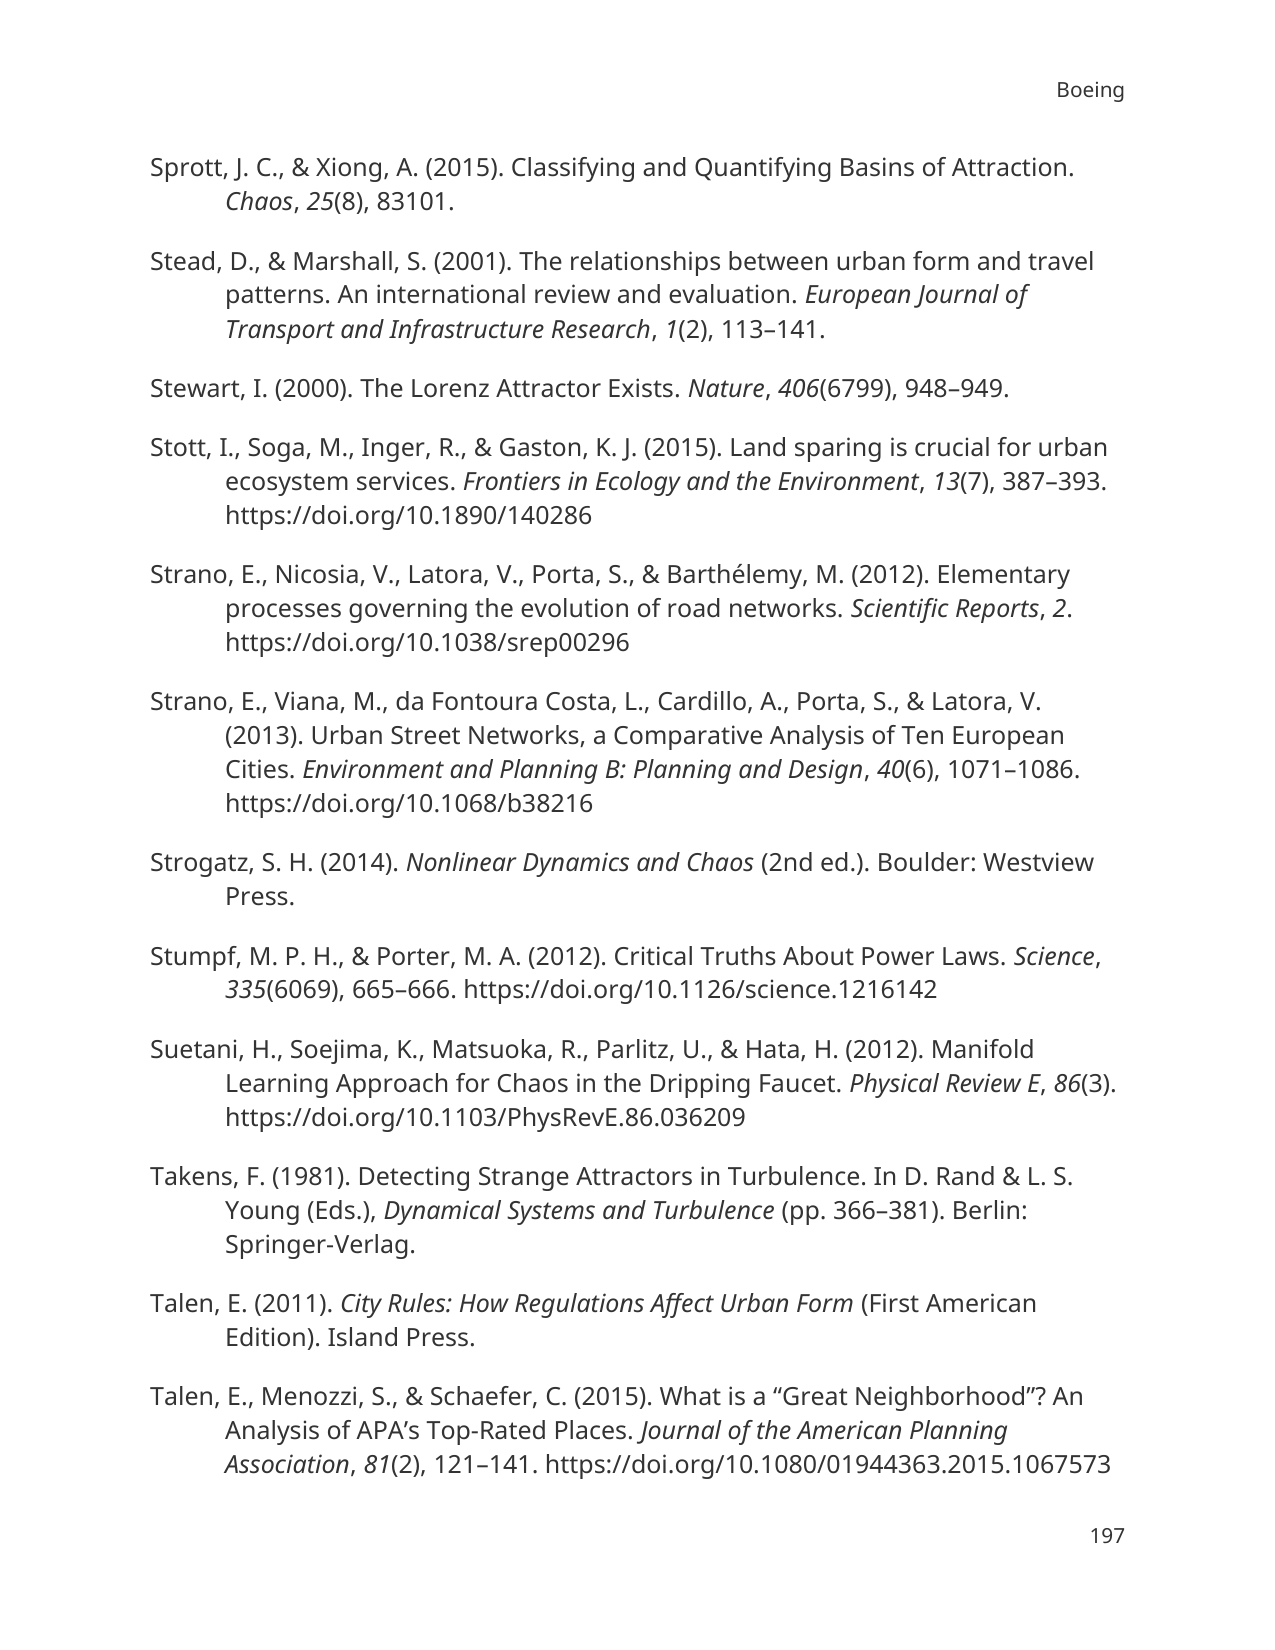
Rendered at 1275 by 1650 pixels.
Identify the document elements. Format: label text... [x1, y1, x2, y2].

text Talen, E. (2011). City Rules: How Regulations Affect Urban Form (First American Edition). Island Press. [150, 1286, 1125, 1354]
text Stead, D., & Marshall, S. (2001). The relationships between urban form and travel patterns. An international review and evaluation. European Journal of Transport and Infrastructure Research, 1(2), 113–141. [150, 243, 1125, 345]
text Strano, E., Viana, M., da Fontoura Costa, L., Cardillo, A., Porta, S., & Latora, V. (2013). Urban Street Networks, a Comparative Analysis of Ten European Cities. Environment and Planning B: Planning and Design, 40(6), 1071–1086. https://doi.org/10.1068/b38216 [150, 684, 1125, 820]
text Suetani, H., Soejima, K., Matsuoka, R., Parlitz, U., & Hata, H. (2012). Manifold Learning Approach for Chaos in the Dripping Faucet. Physical Review E, 86(3). https://doi.org/10.1103/PhysRevE.86.036209 [150, 1031, 1125, 1133]
text Stumpf, M. P. H., & Porter, M. A. (2012). Critical Truths About Power Laws. Science, 335(6069), 665–666. https://doi.org/10.1126/science.1216142 [150, 938, 1125, 1006]
text Stewart, I. (2000). The Lorenz Attractor Exists. Nature, 406(6799), 948–949. [150, 370, 1125, 404]
text Sprott, J. C., & Xiong, A. (2015). Classifying and Quantifying Basins of Attraction. Chaos, 25(8), 83101. [150, 150, 1125, 218]
text Strogatz, S. H. (2014). Nonlinear Dynamics and Chaos (2nd ed.). Boulder: Westview Press. [150, 845, 1125, 913]
text Stott, I., Soga, M., Inger, R., & Gaston, K. J. (2015). Land sparing is crucial for urban ecosystem services. Frontiers in Ecology and the Environment, 13(7), 387–393. https://doi.org/10.1890/140286 [150, 429, 1125, 532]
text Strano, E., Nicosia, V., Latora, V., Porta, S., & Barthélemy, M. (2012). Elementary processes governing the evolution of road networks. Scientific Reports, 2. https://doi.org/10.1038/srep00296 [150, 557, 1125, 659]
text Talen, E., Menozzi, S., & Schaefer, C. (2015). What is a “Great Neighborhood”? An Analysis of APA’s Top-Rated Places. Journal of the American Planning Association, 81(2), 121–141. https://doi.org/10.1080/01944363.2015.1067573 [150, 1379, 1125, 1481]
text Takens, F. (1981). Detecting Strange Attractors in Turbulence. In D. Rand & L. S. Young (Eds.), Dynamical Systems and Turbulence (pp. 366–381). Berlin: Springer-Verlag. [150, 1158, 1125, 1261]
